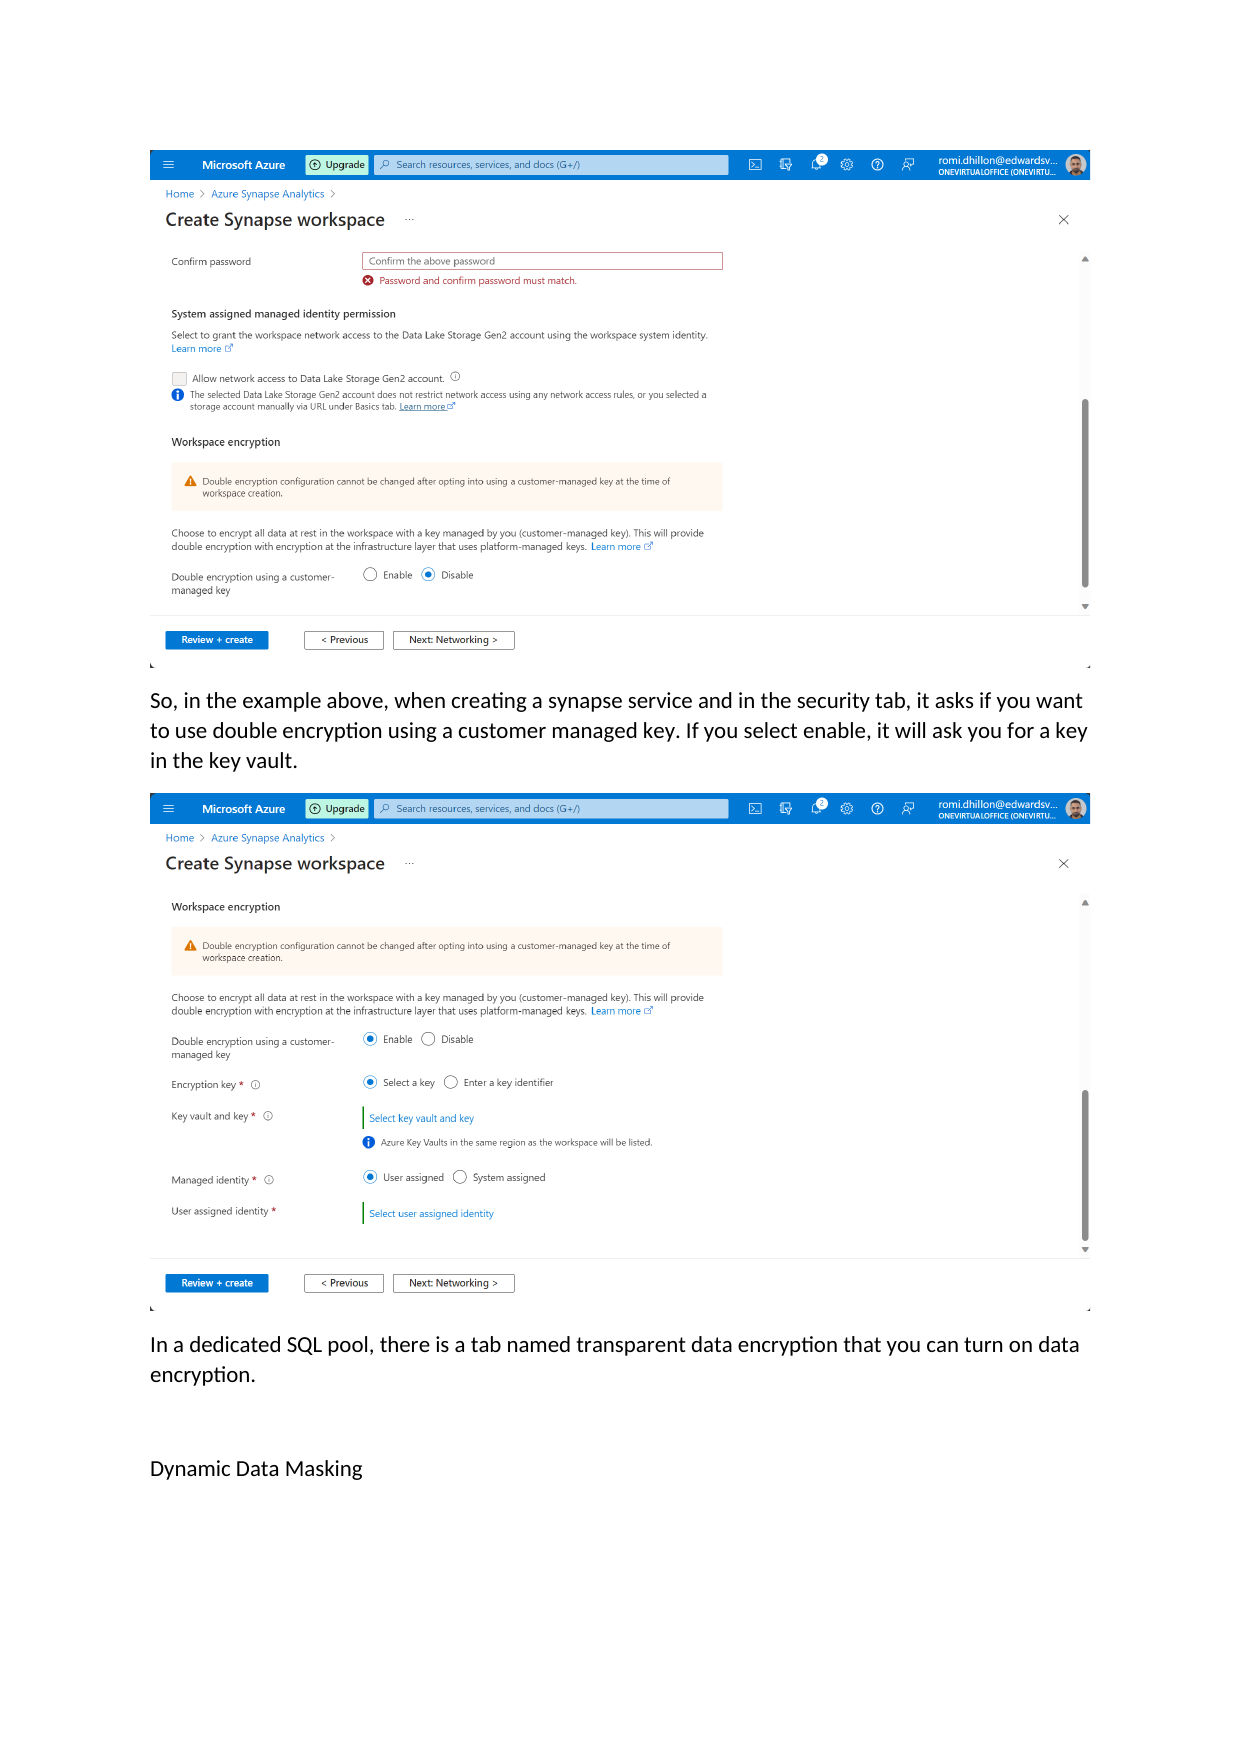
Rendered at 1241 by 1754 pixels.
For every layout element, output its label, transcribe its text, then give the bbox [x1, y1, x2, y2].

text In a dedicated SQL pool, there is a tab named transparent data encryption that you can turn on data encryption. [150, 1330, 1090, 1388]
picture [150, 150, 1091, 668]
picture [150, 793, 1091, 1311]
text Dynamic Data Masking [150, 1454, 1090, 1482]
text So, in the example above, when creating a synapse service and in the security tab, it asks if you want to use double encryption using a customer managed key. If you select enable, it will ask you for a key in the key vault. [150, 686, 1090, 775]
